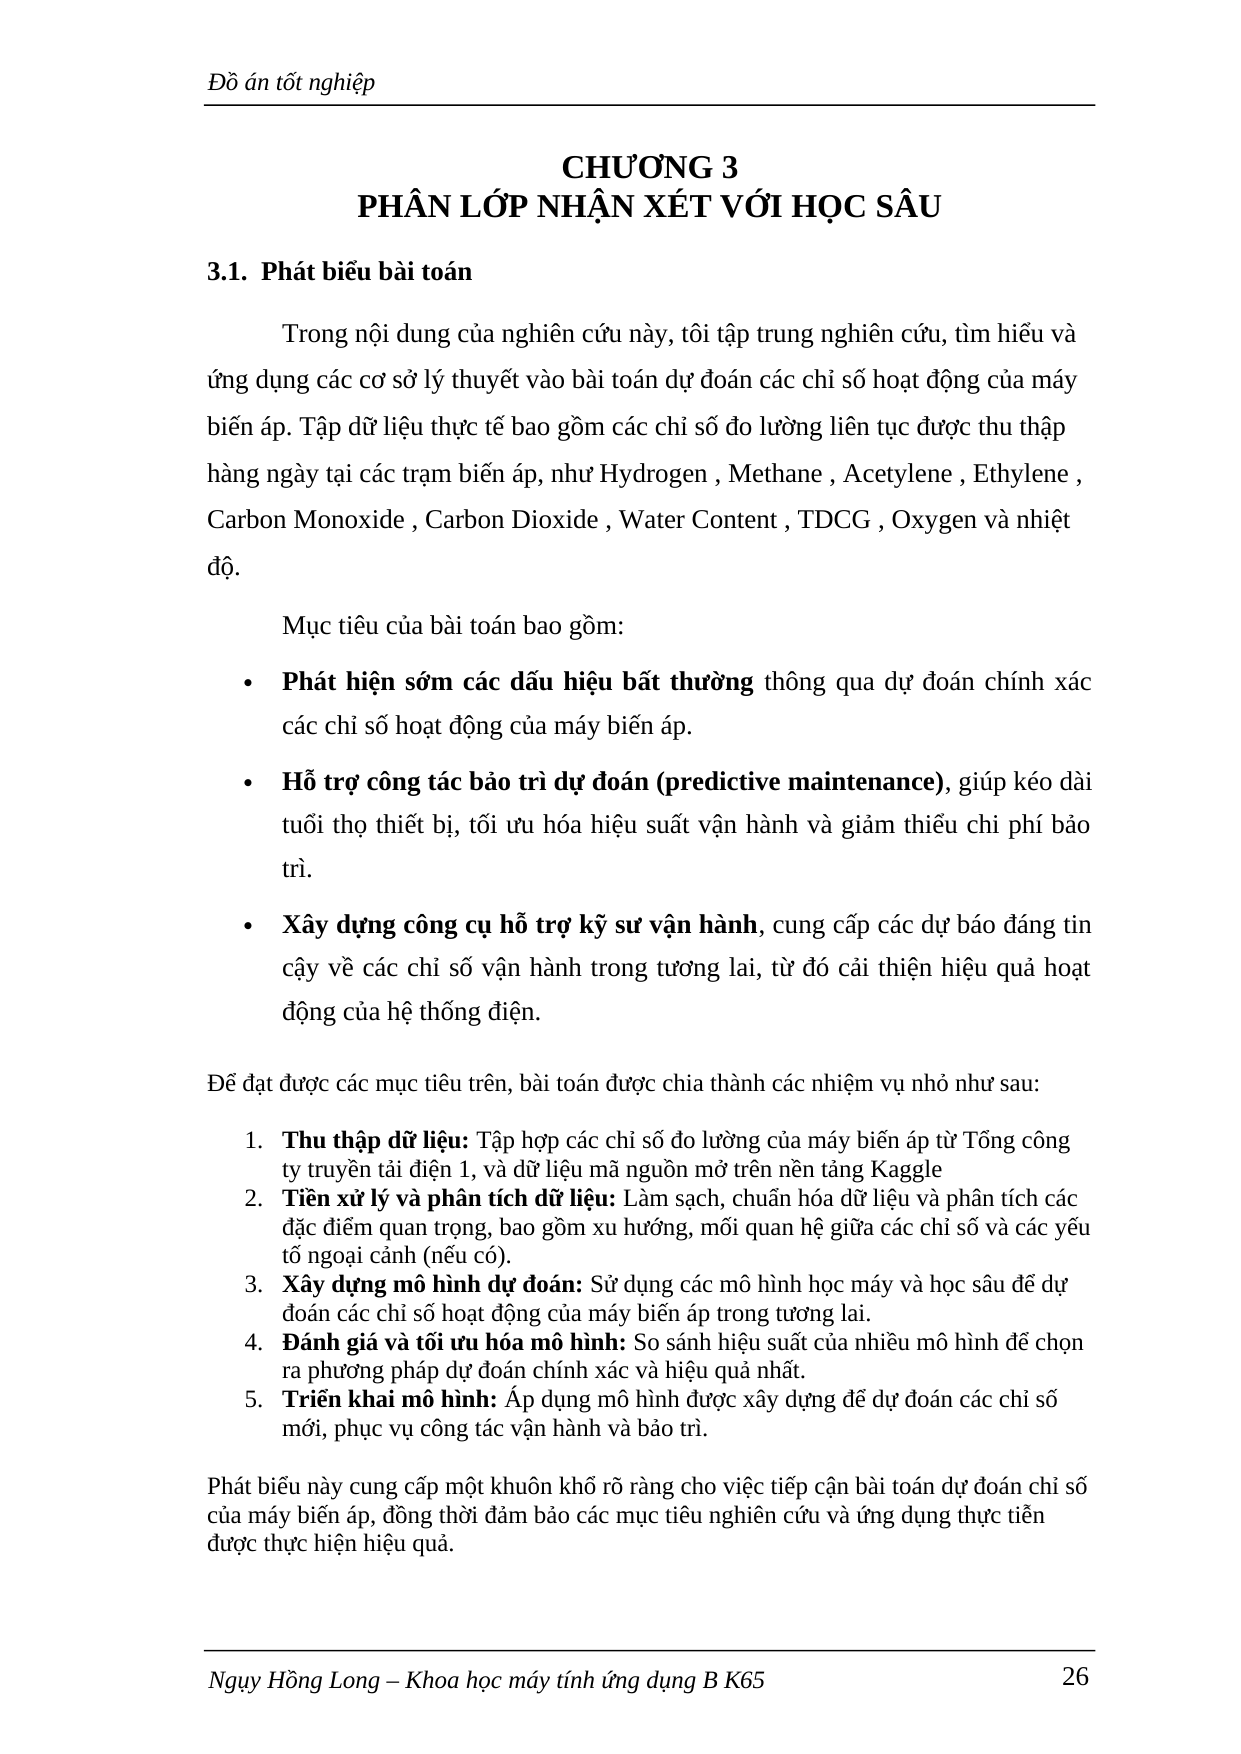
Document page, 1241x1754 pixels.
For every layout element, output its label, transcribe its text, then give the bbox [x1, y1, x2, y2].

list Xây dựng mô hình dự đoán: Sử dụng các mô hình học máy và học sâu để dự đoán các chỉ số hoạt động của máy biến áp trong tương lai. [244, 1269, 1092, 1327]
subtitle 3.1. Phát biểu bài toán [207, 256, 1092, 287]
list Đánh giá và tối ưu hóa mô hình: So sánh hiệu suất của nhiều mô hình để chọn ra phương pháp dự đoán chính xác và hiệu quả nhất. [244, 1327, 1092, 1384]
list Hỗ trợ công tác bảo trì dự đoán (predictive maintenance), giúp kéo dài tuổi thọ thiết bị, tối ưu hóa hiệu suất vận hành và giảm thiểu chi phí bảo trì. [244, 765, 1092, 883]
list Triển khai mô hình: Áp dụng mô hình được xây dựng để dự đoán các chỉ số mới, phục vụ công tác vận hành và bảo trì. [244, 1384, 1092, 1442]
text Phát biểu này cung cấp một khuôn khổ rõ ràng cho việc tiếp cận bài toán dự đoán chỉ số của máy biến áp, đồng thời đảm bảo các mục tiêu nghiên cứu và ứng dụng thực tiễn được thực hiện hiệu quả. [207, 1471, 1092, 1557]
text Mục tiêu của bài toán bao gồm: [207, 609, 1092, 640]
list Thu thập dữ liệu: Tập hợp các chỉ số đo lường của máy biến áp từ Tổng công ty truyền tải điện 1, và dữ liệu mã nguồn mở trên nền tảng Kaggle [244, 1126, 1092, 1183]
text Trong nội dung của nghiên cứu này, tôi tập trung nghiên cứu, tìm hiểu và ứng dụng các cơ sở lý thuyết vào bài toán dự đoán các chỉ số hoạt động của máy biến áp. Tập dữ liệu thực tế bao gồm các chỉ số đo lường liên tục được thu thập hàng ngày tại các trạm biến áp, như Hydrogen , Methane , Acetylene , Ethylene , Carbon Monoxide , Carbon Dioxide , Water Content , TDCG , Oxygen và nhiệt độ. [207, 317, 1092, 581]
subtitle CHƯƠNG 3 [207, 148, 1092, 186]
subtitle PHÂN LỚP NHẬN XÉT VỚI HỌC SÂU [207, 186, 1092, 224]
text Để đạt được các mục tiêu trên, bài toán được chia thành các nhiệm vụ nhỏ như sau: [207, 1068, 1092, 1096]
list Tiền xử lý và phân tích dữ liệu: Làm sạch, chuẩn hóa dữ liệu và phân tích các đặc điểm quan trọng, bao gồm xu hướng, mối quan hệ giữa các chỉ số và các yếu tố ngoại cảnh (nếu có). [244, 1183, 1092, 1269]
list Phát hiện sớm các dấu hiệu bất thường thông qua dự đoán chính xác các chỉ số hoạt động của máy biến áp. [244, 665, 1092, 740]
list Xây dựng công cụ hỗ trợ kỹ sư vận hành, cung cấp các dự báo đáng tin cậy về các chỉ số vận hành trong tương lai, từ đó cải thiện hiệu quả hoạt động của hệ thống điện. [244, 908, 1092, 1026]
